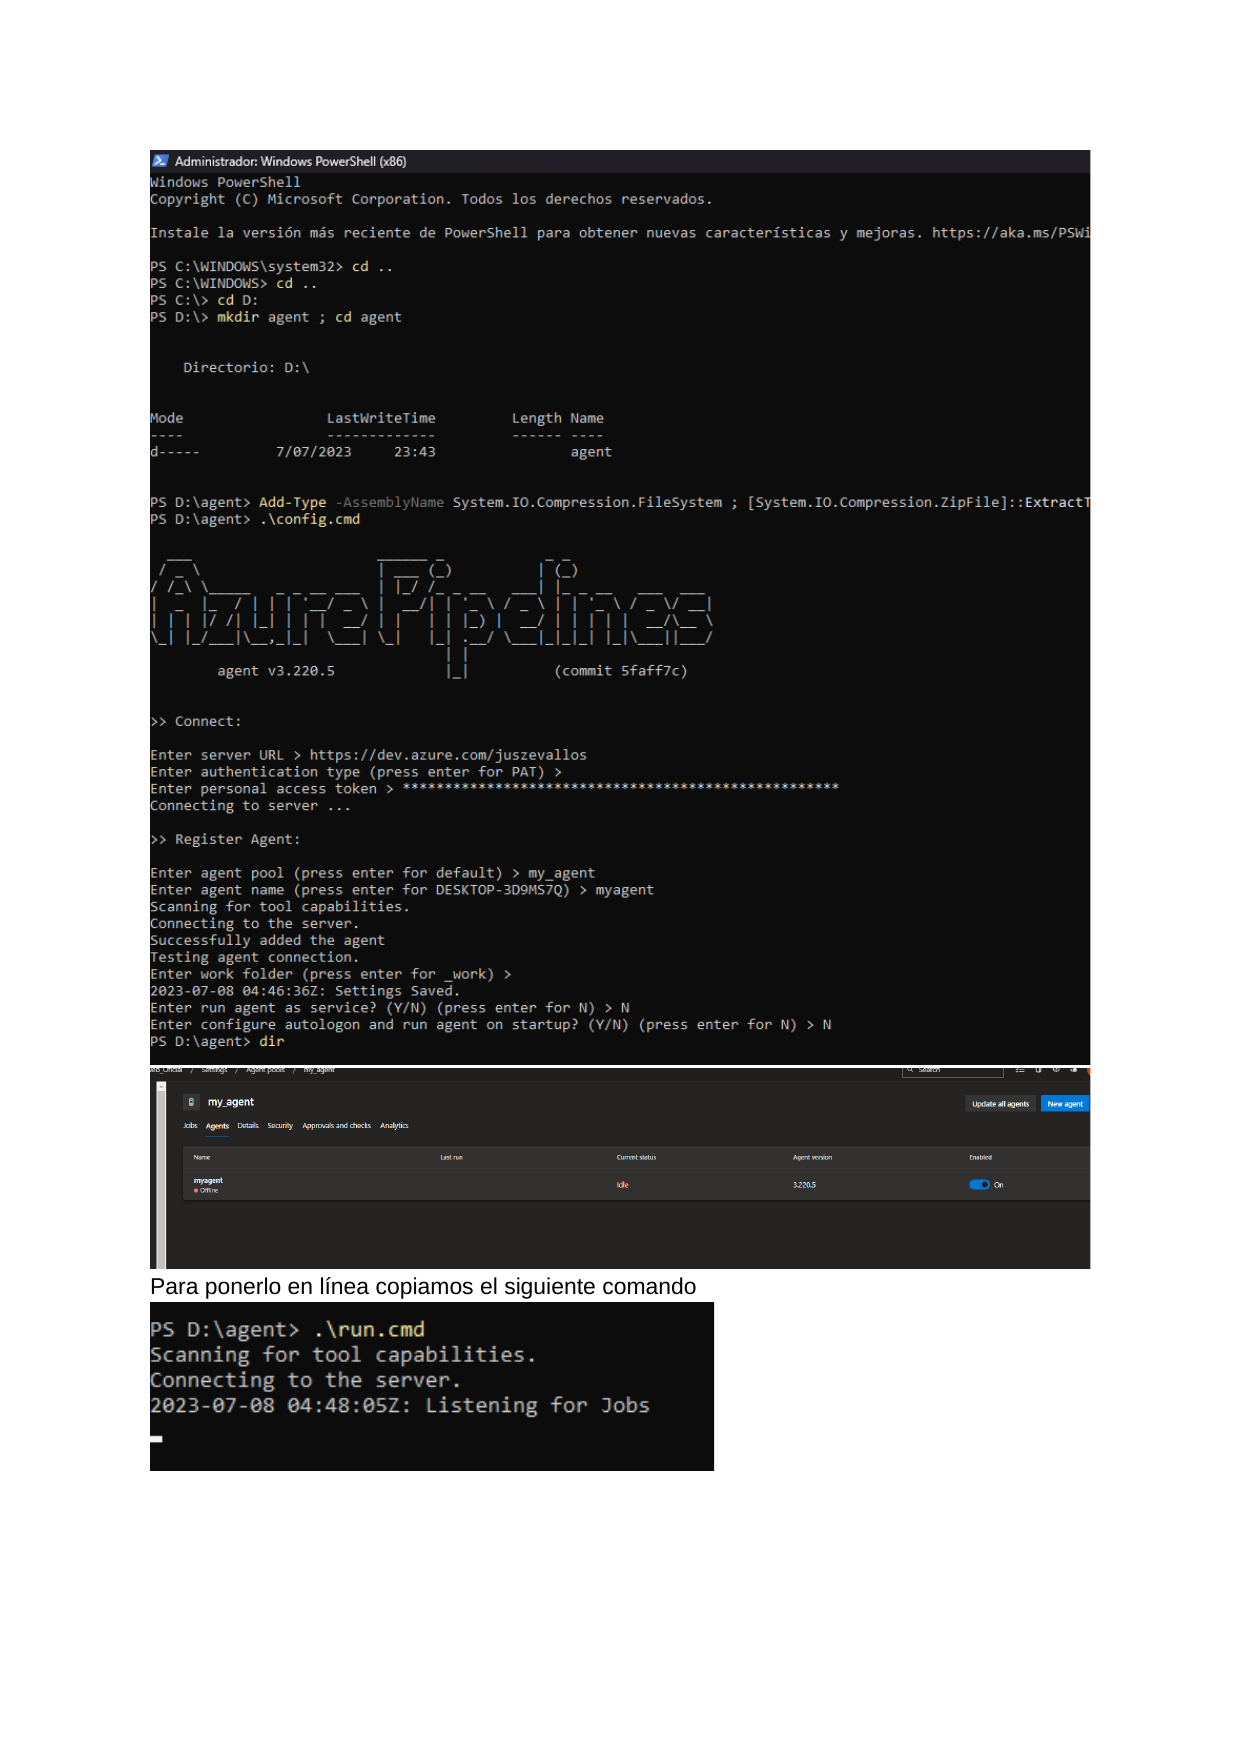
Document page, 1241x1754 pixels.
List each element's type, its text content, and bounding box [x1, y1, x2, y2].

text Para ponerlo en línea copiamos el siguiente comando [150, 1273, 1090, 1299]
picture [150, 1302, 715, 1471]
picture [150, 150, 1091, 1065]
picture [150, 1068, 1091, 1269]
